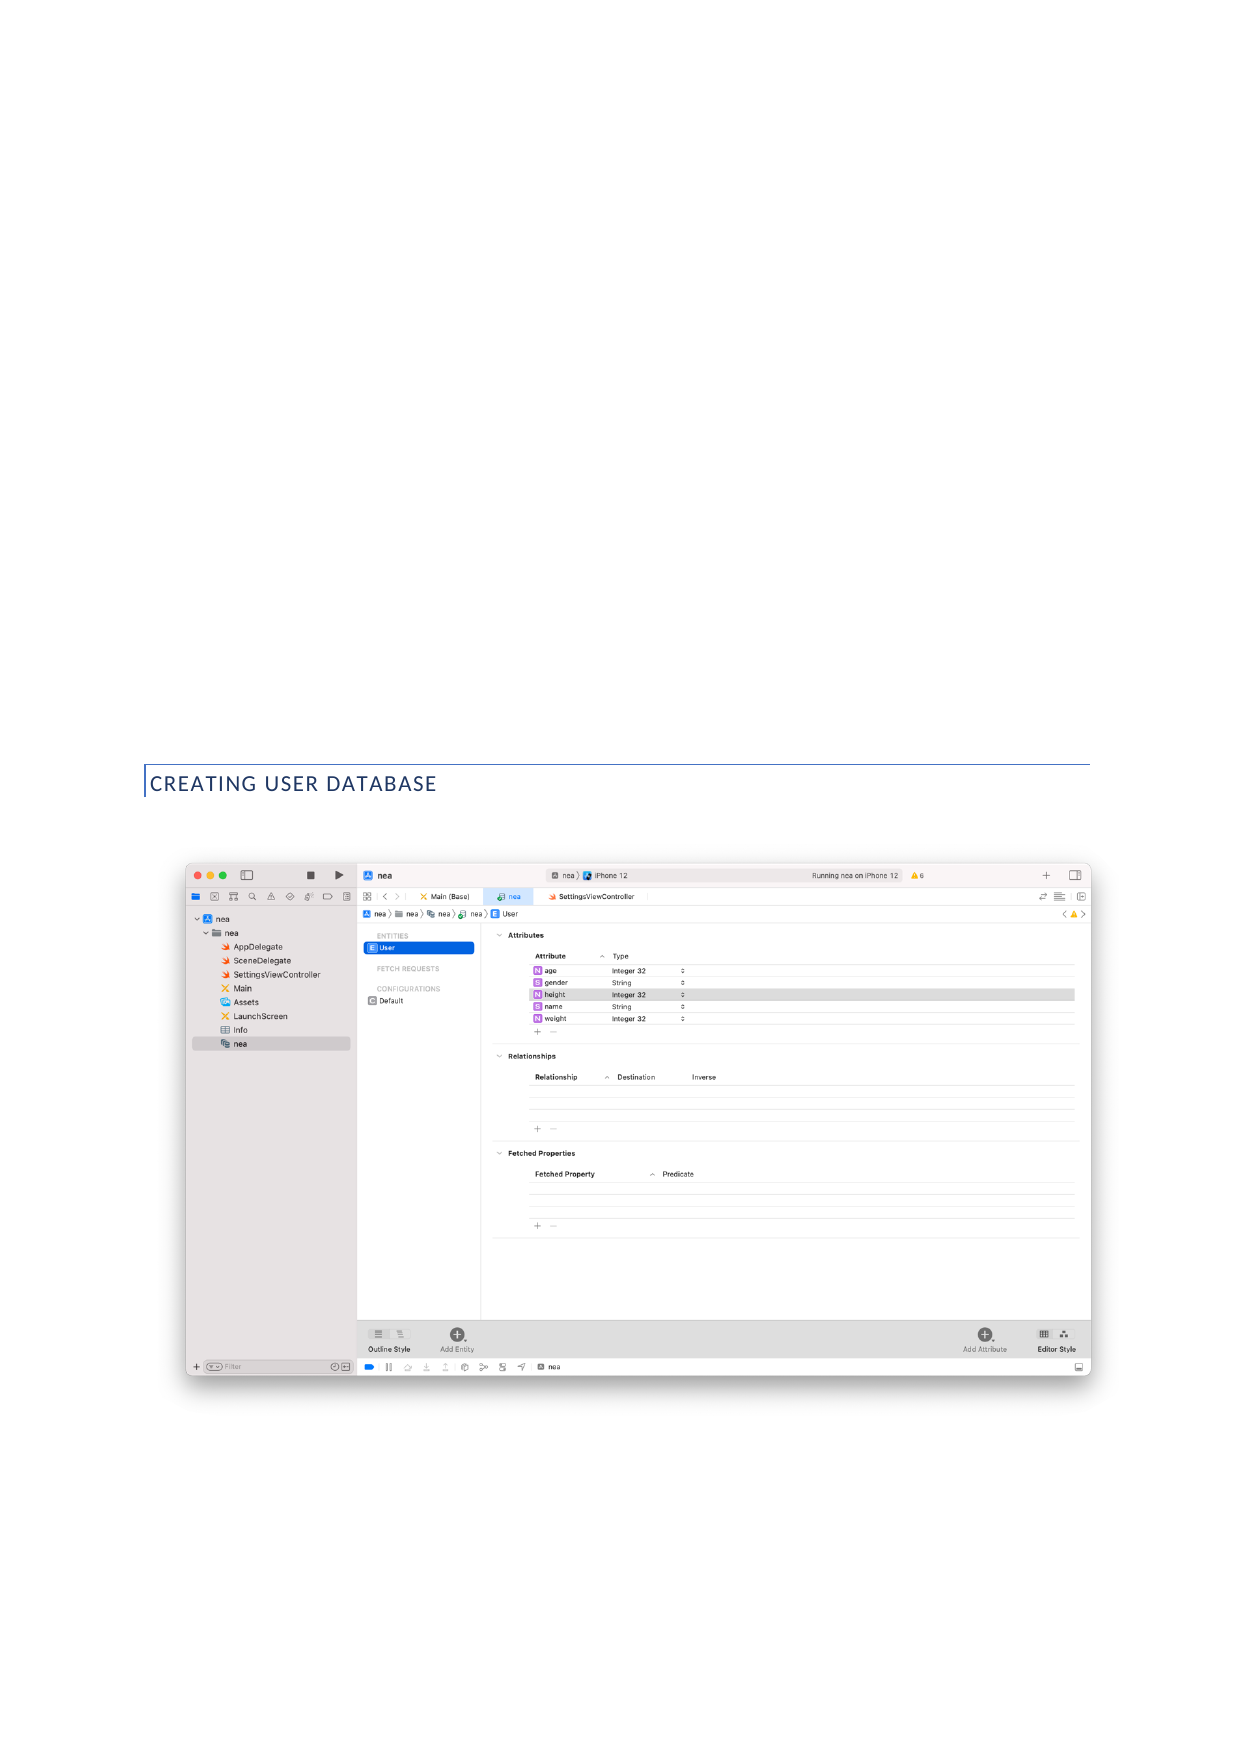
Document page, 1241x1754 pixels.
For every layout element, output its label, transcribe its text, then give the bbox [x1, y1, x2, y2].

subtitle Creating user database [146, 765, 1090, 797]
picture [155, 841, 1118, 1415]
